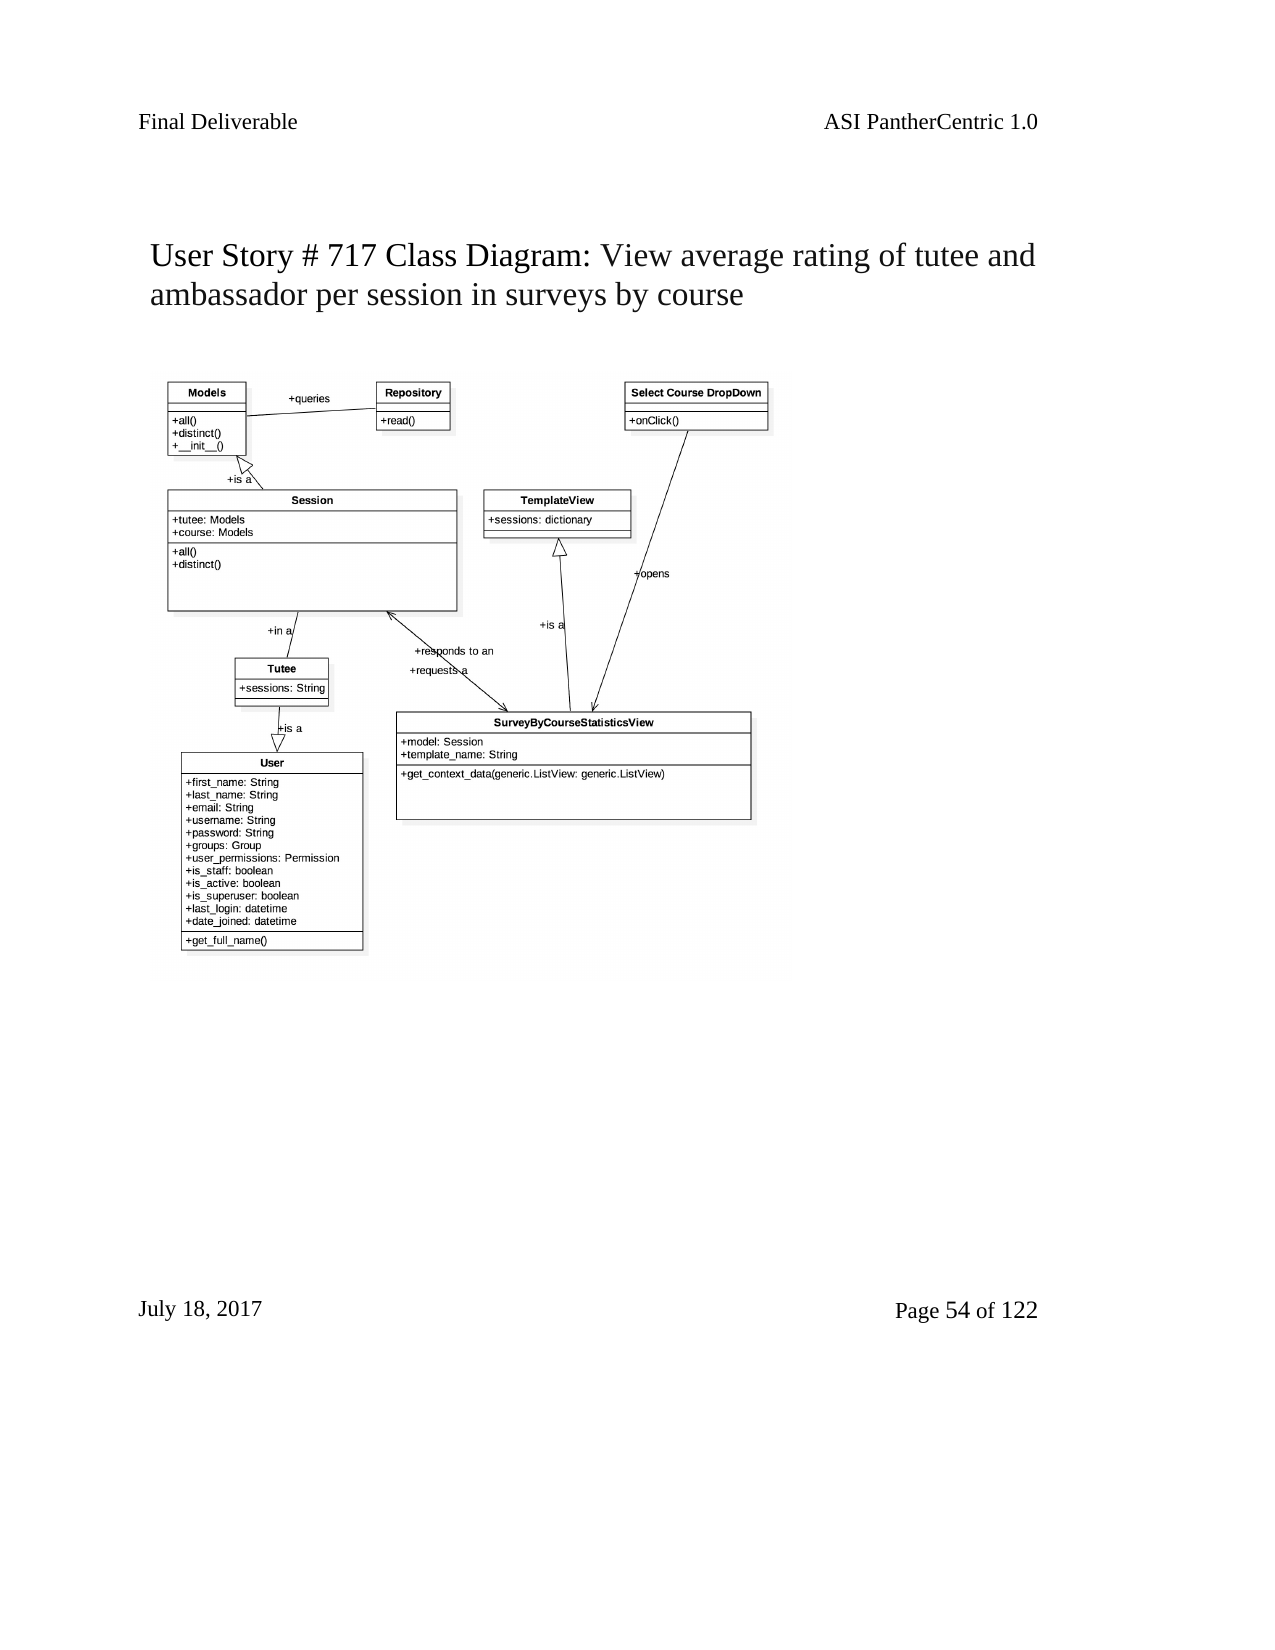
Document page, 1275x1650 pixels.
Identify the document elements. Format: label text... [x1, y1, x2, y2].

picture [150, 371, 792, 981]
text User Story # 717 Class Diagram: View average rating of tutee and ambassador per session in surveys by course [744, 236, 1125, 312]
text User Story # 717 Class Diagram: View average rating of tutee and ambassador per session in surveys by course [150, 236, 600, 274]
